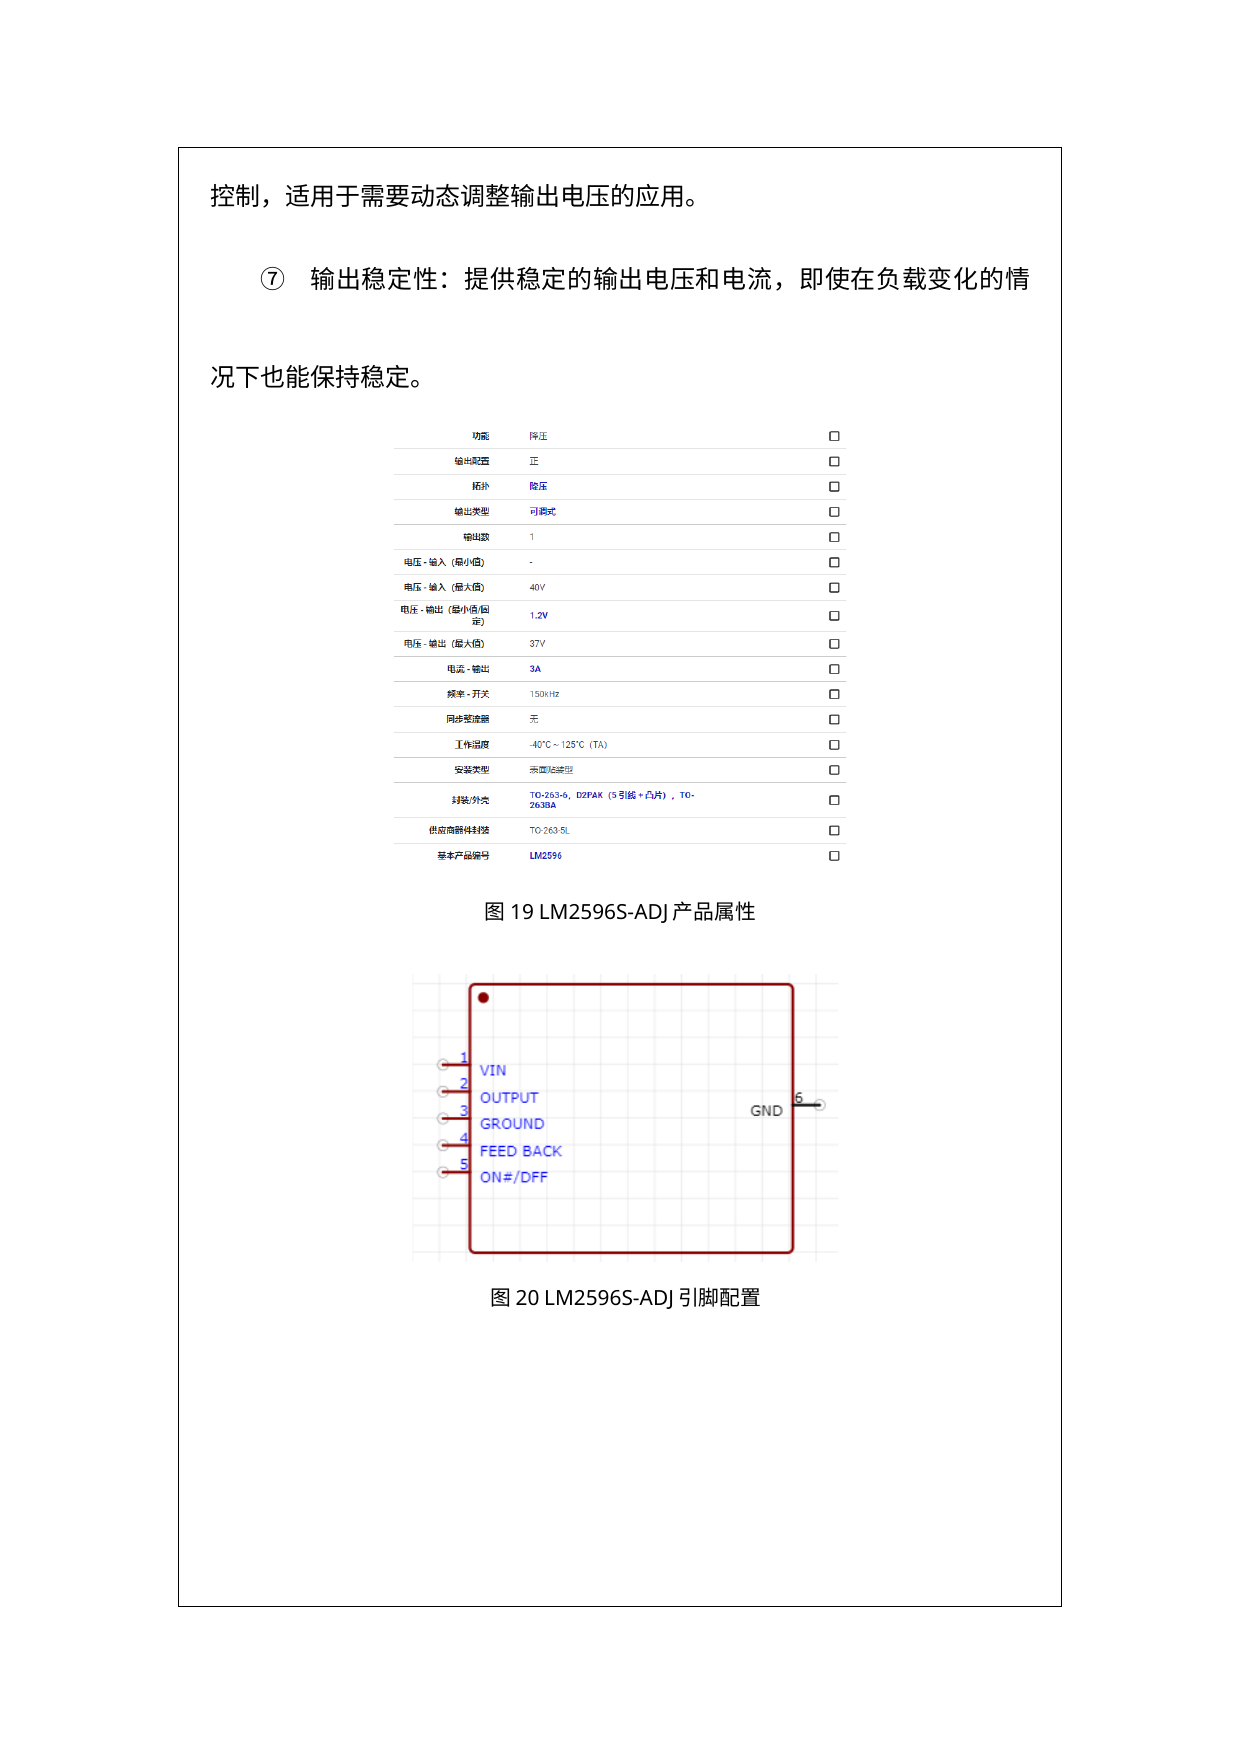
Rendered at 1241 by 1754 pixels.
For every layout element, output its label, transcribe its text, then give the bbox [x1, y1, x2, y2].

picture [393, 425, 847, 867]
text 图 20 LM2596S-ADJ引脚配置 [187, 1280, 1061, 1312]
text 图 19 LM2596S-ADJ产品属性 [209, 894, 1031, 927]
picture [412, 974, 839, 1262]
list 输出稳定性：提供稳定的输出电压和电流，即使在负载变化的情况下也能保持稳定。 [210, 245, 1031, 408]
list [210, 162, 1031, 227]
